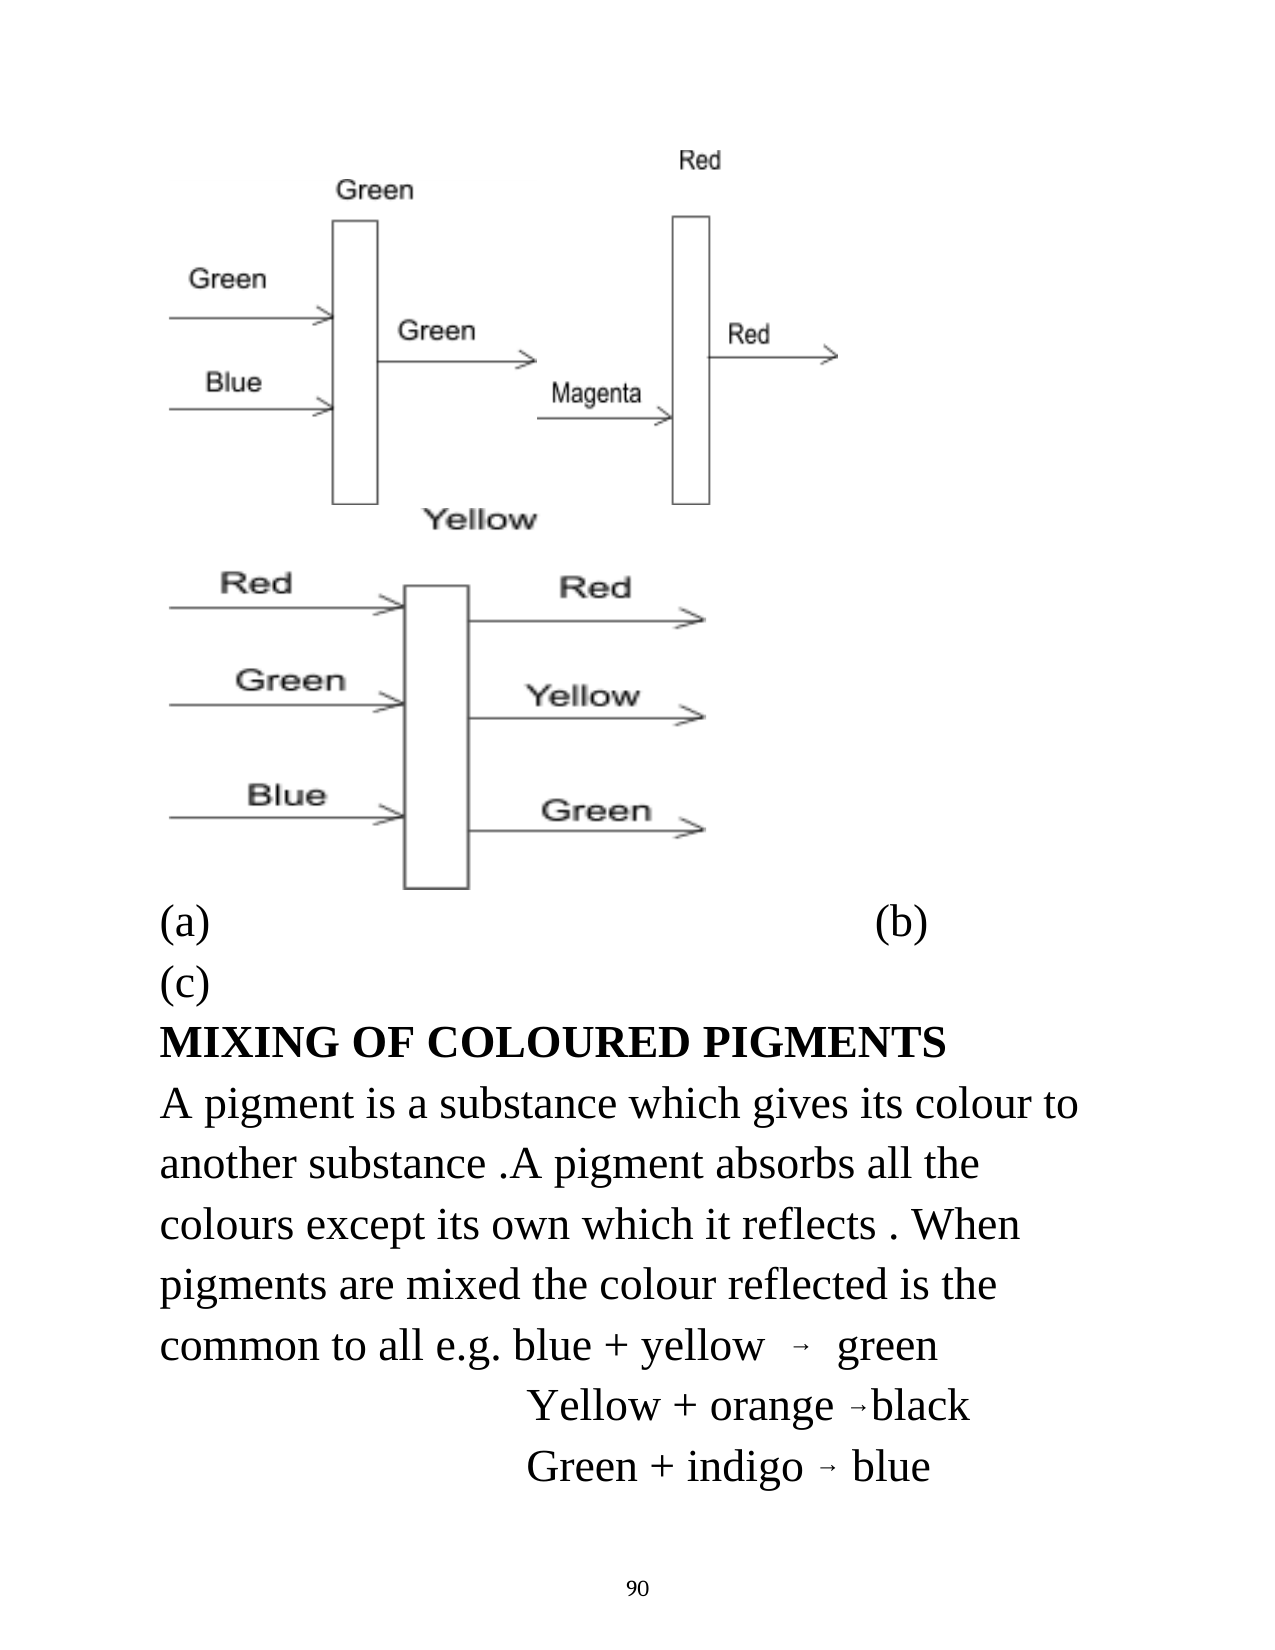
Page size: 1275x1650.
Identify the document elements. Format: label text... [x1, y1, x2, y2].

list Green + indigo blue [262, 1438, 1125, 1491]
list A pigment is a substance which gives its colour to another substance .A pigment absorbs all the colours except its own which it reflects . When pigments are mixed the colour reflected is the common to all e.g. blue + yellow green [159, 1075, 1125, 1370]
list MIXING OF COLOURED PIGMENTS [159, 1015, 1125, 1068]
list Yellow + orange black [262, 1378, 1125, 1431]
picture [168, 508, 707, 890]
picture [168, 150, 838, 505]
list (a) (b) (c) [159, 894, 1125, 1007]
